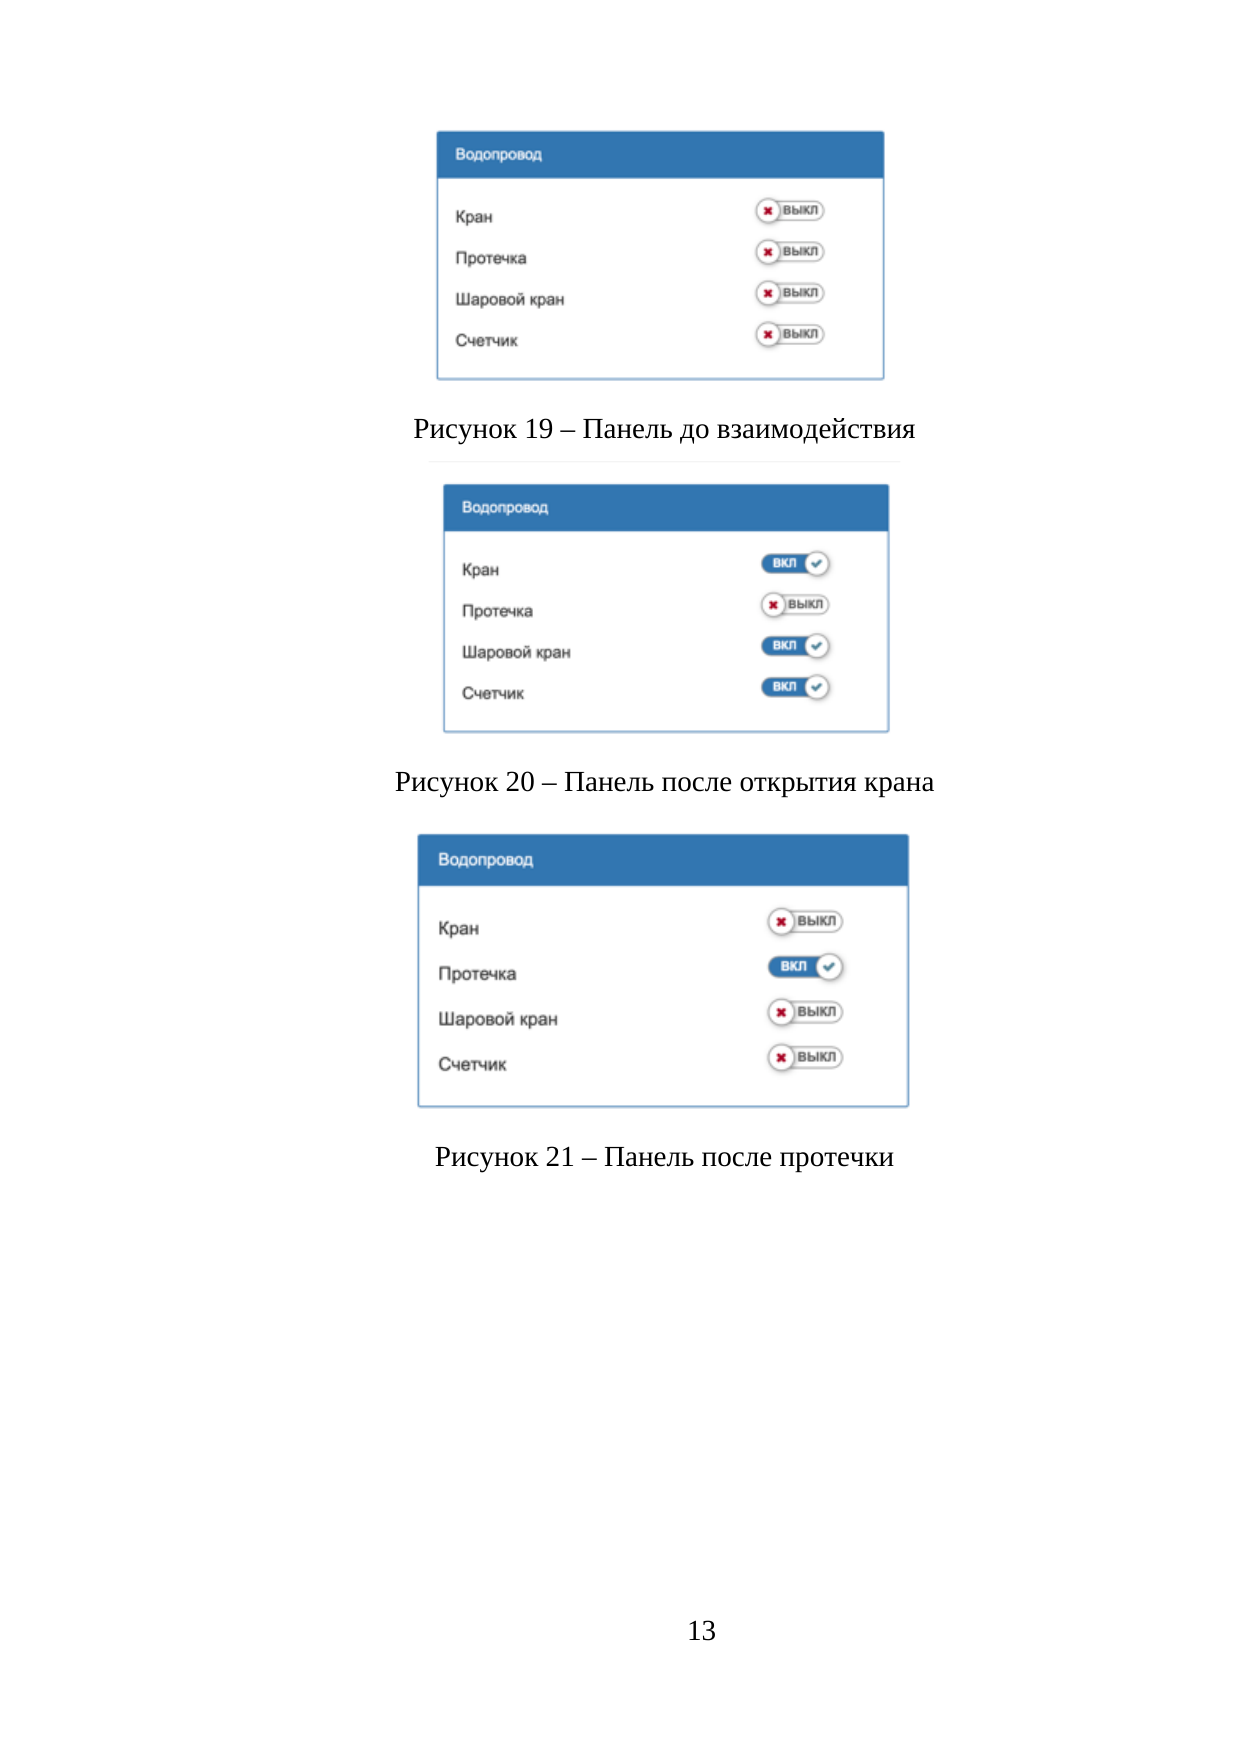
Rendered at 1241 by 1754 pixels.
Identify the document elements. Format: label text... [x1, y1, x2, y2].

text Рисунок 21 – Панель после протечки [177, 1139, 1152, 1173]
picture [427, 118, 902, 395]
picture [428, 461, 901, 748]
picture [410, 815, 919, 1123]
text Рисунок 20 – Панель после открытия крана [177, 764, 1152, 798]
text Рисунок 19 – Панель до взаимодействия [177, 411, 1152, 445]
